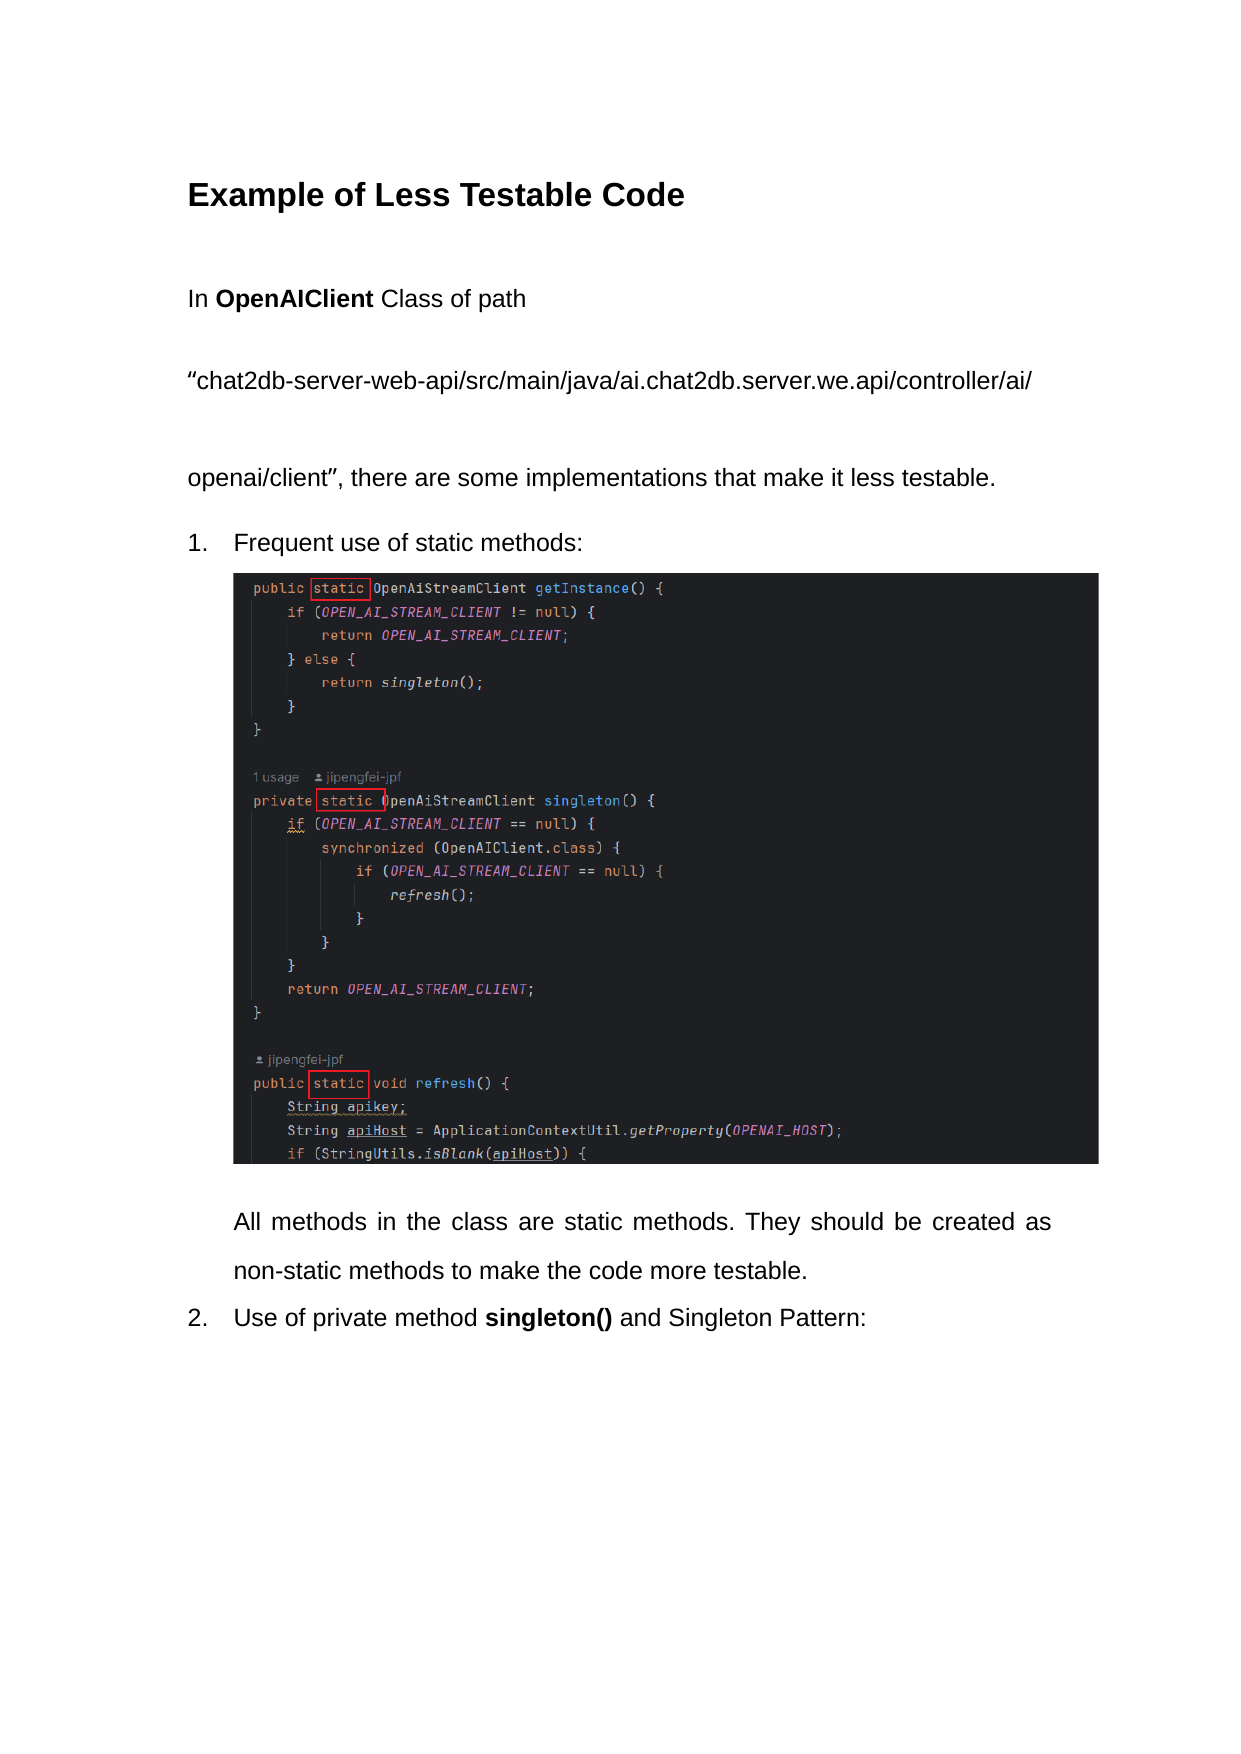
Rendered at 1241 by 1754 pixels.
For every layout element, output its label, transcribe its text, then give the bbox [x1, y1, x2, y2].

subtitle Example of Less Testable Code [187, 162, 1053, 227]
list Frequent use of static methods: [187, 527, 1053, 559]
picture [233, 573, 1099, 1164]
text In OpenAIClient Class of path “chat2db-server-web-api/src/main/java/ai.chat2db.server.we.api/controller/ai/openai/client”, there are some implementations that make it less testable. [187, 282, 1053, 509]
list All methods in the class are static methods. They should be created as non-static methods to make the code more testable. [233, 1205, 1053, 1287]
list Use of private method singleton() and Singleton Pattern: [187, 1301, 1053, 1333]
